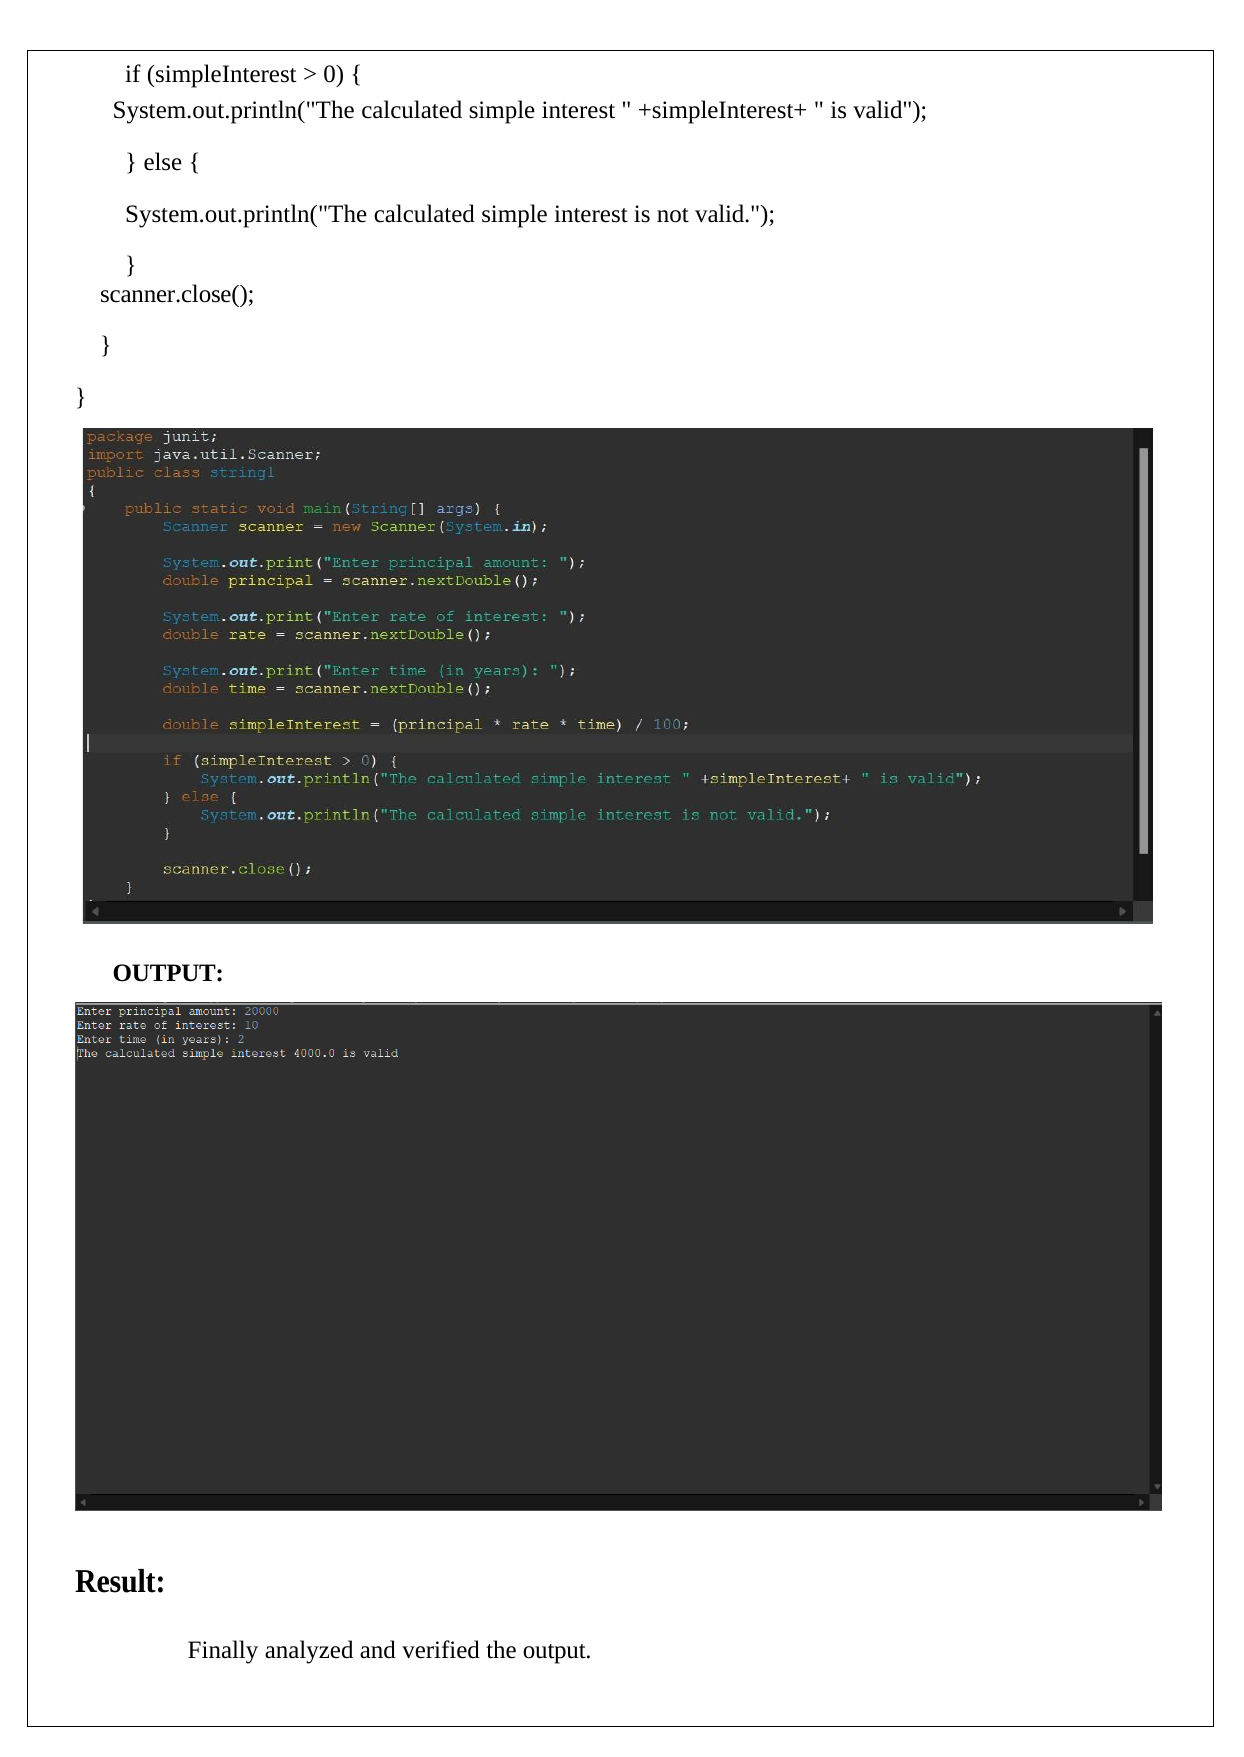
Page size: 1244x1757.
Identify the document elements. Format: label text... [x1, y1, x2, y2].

subtitle Result: [75, 1561, 171, 1599]
text System.out.println("The calculated simple interest is not valid."); [125, 199, 1213, 228]
text System.out.println("The calculated simple interest " +simpleInterest+ " is valid"); [112, 96, 1213, 124]
picture [75, 1002, 1162, 1511]
text } [100, 330, 1213, 359]
picture [82, 428, 1153, 924]
text } else { [125, 147, 1213, 176]
text } [125, 250, 1213, 279]
text scanner.close(); [100, 279, 1213, 308]
text } [75, 382, 1213, 410]
text Finally analyzed and verified the output. [187, 1635, 1213, 1664]
text if (simpleInterest > 0) { [125, 59, 1213, 88]
text OUTPUT: [112, 958, 1213, 987]
